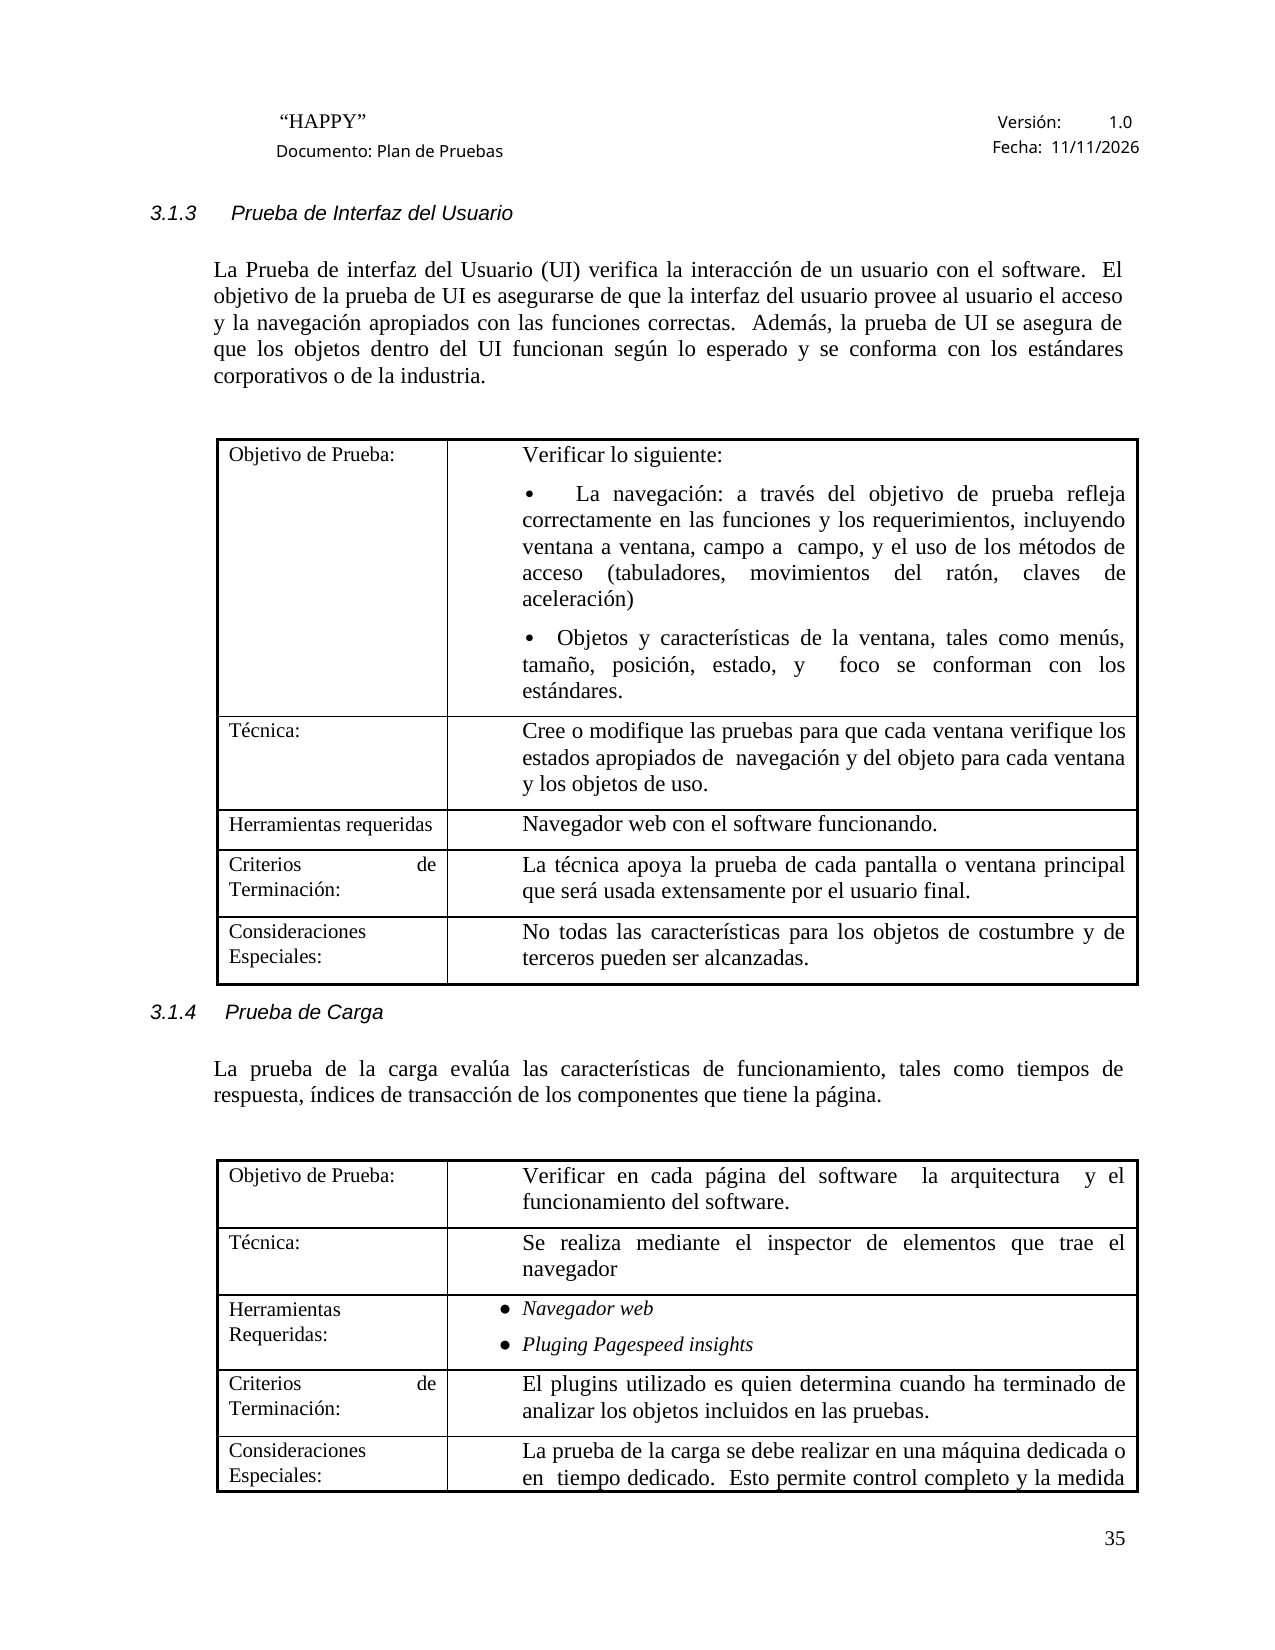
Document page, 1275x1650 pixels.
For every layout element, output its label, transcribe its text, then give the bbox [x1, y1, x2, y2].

table_cell Técnica: [219, 1229, 447, 1294]
text La Prueba de interfaz del Usuario (UI) verifica la interacción de un usuario con el software. El objetivo de la prueba de UI es asegurarse de que la interfaz del usuario provee al usuario el acceso y la navegación apropiados con las funciones correctas. Además, la prueba de UI se asegura de que los objetos dentro del UI funcionan según lo esperado y se conforma con los estándares corporativos o de la industria. [213, 256, 1125, 388]
table_cell El plugins utilizado es quien determina cuando ha terminado de analizar los objetos incluidos en las pruebas. [448, 1371, 1136, 1436]
table_cell Herramientas requeridas [219, 811, 447, 849]
table_cell Técnica: [219, 717, 447, 809]
table_cell Herramientas Requeridas: [219, 1296, 447, 1369]
table_header Verificar en cada página del software la arquitectura y el funcionamiento del software. [448, 1162, 1136, 1227]
table_header Verificar lo siguiente: ∙ La navegación: a través del objetivo de prueba refleja correctamente en las funciones y los requerimientos, incluyendo ventana a ventana, campo a campo, y el uso de los métodos de acceso (tabuladores, movimientos del ratón, claves de aceleración) ∙ Objetos y características de la ventana, tales como menús, tamaño, posición, estado, y foco se conforman con los estándares. [448, 441, 1136, 716]
table_cell Consideraciones Especiales: [219, 918, 447, 983]
table_cell Navegador web Pluging Pagespeed insights [448, 1296, 1136, 1369]
table_header Objetivo de Prueba: [219, 1162, 447, 1227]
table_cell Se realiza mediante el inspector de elementos que trae el navegador [448, 1229, 1136, 1294]
subtitle Prueba de Carga [150, 998, 1125, 1023]
table_cell Criterios de Terminación: [219, 1371, 447, 1436]
table_header Objetivo de Prueba: [219, 441, 447, 716]
table_cell Cree o modifique las pruebas para que cada ventana verifique los estados apropiados de navegación y del objeto para cada ventana y los objetos de uso. [448, 717, 1136, 809]
table_cell Navegador web con el software funcionando. [448, 811, 1136, 849]
table_cell Criterios de Terminación: [219, 851, 447, 916]
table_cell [219, 1437, 447, 1490]
table_cell La técnica apoya la prueba de cada pantalla o ventana principal que será usada extensamente por el usuario final. [448, 851, 1136, 916]
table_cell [448, 1437, 1136, 1490]
subtitle Prueba de Interfaz del Usuario [150, 200, 1125, 225]
table_cell No todas las características para los objetos de costumbre y de terceros pueden ser alcanzadas. [448, 918, 1136, 983]
text La prueba de la carga evalúa las características de funcionamiento, tales como tiempos de respuesta, índices de transacción de los componentes que tiene la página. [213, 1055, 1125, 1107]
